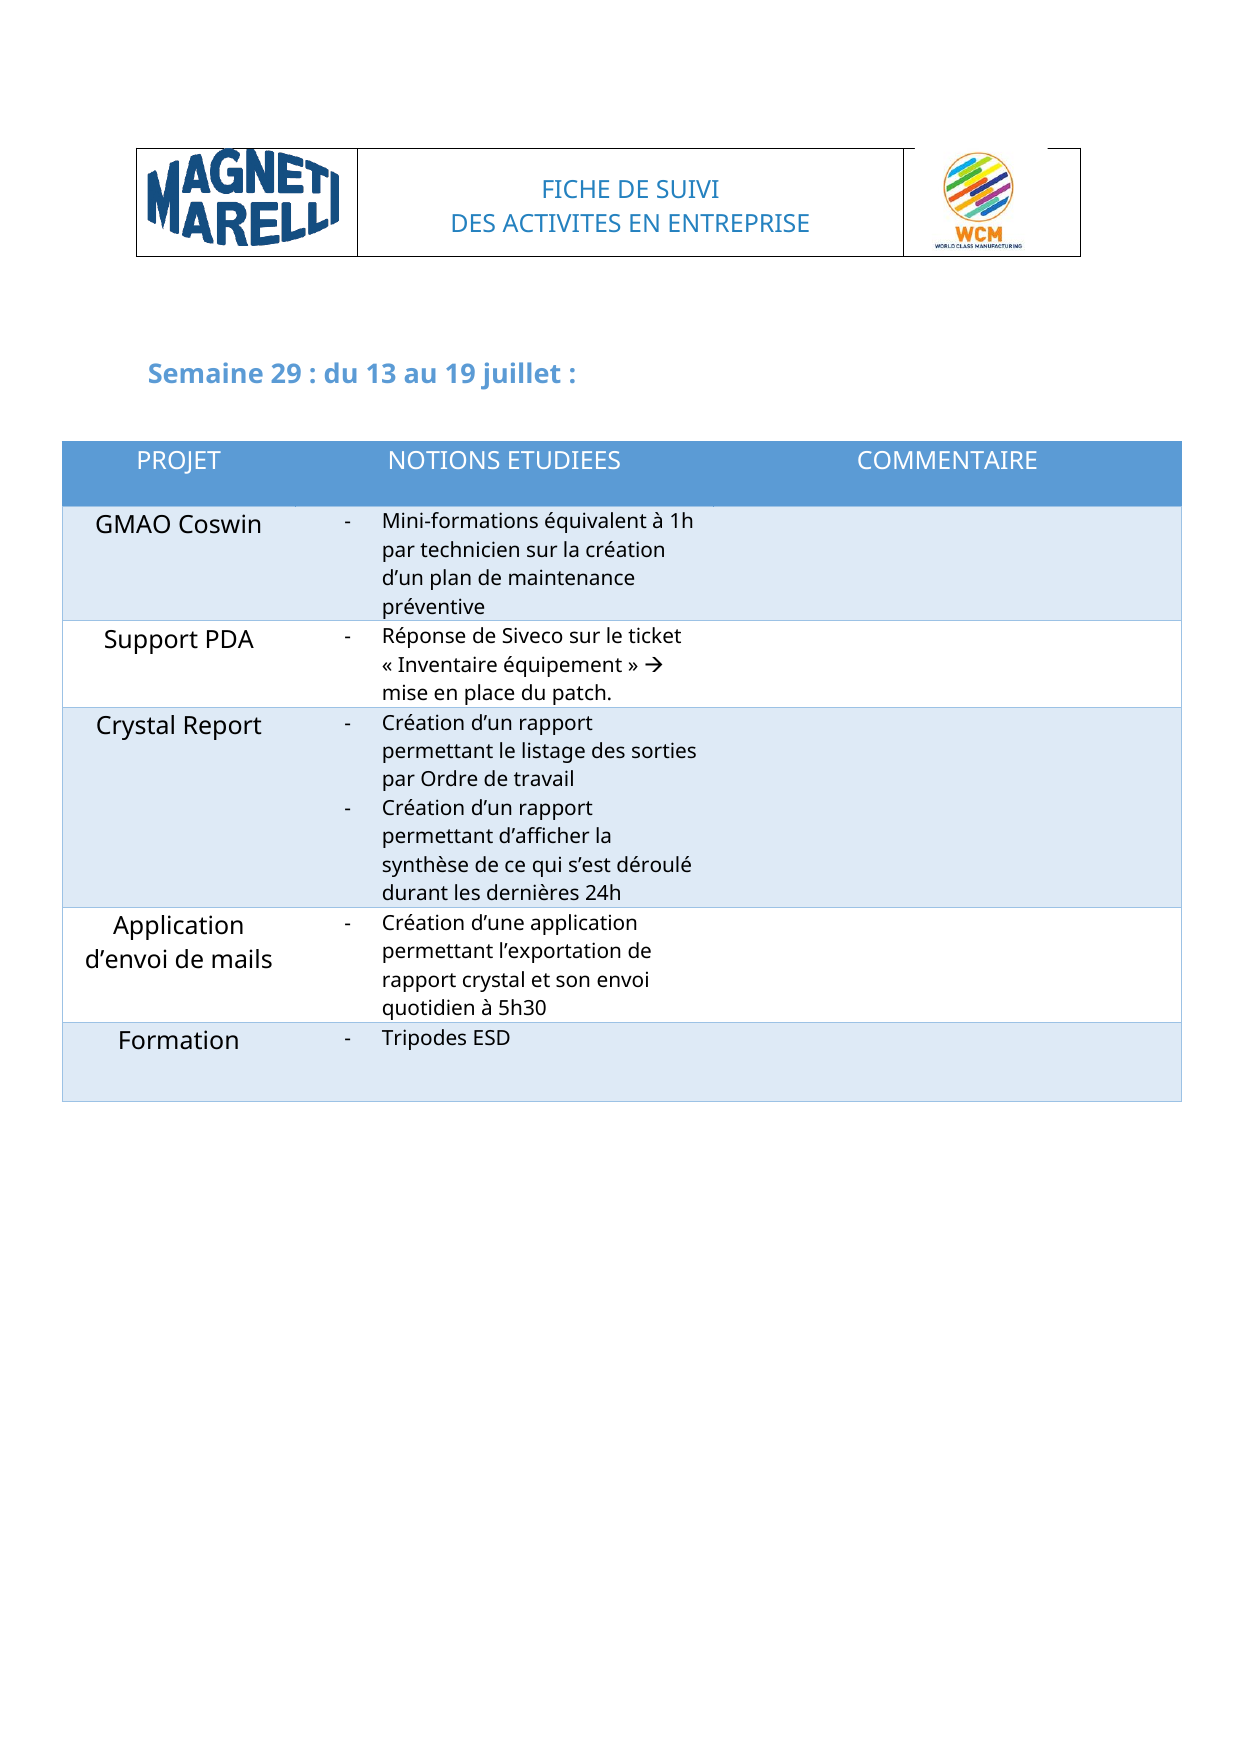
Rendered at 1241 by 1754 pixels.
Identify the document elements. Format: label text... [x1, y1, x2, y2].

table_cell GMAO Coswin [63, 507, 295, 620]
table_cell Formation [63, 1023, 295, 1101]
table_cell [713, 507, 1181, 620]
table_header PROJET [63, 442, 295, 506]
table_header [1048, 149, 1080, 256]
table_cell Tripodes ESD [295, 1023, 713, 1101]
subtitle Semaine 29 : du 13 au 19 juillet : [148, 354, 1093, 391]
table_header COMMENTAIRE [714, 442, 1181, 506]
table_cell [713, 708, 1181, 907]
table_header [904, 149, 914, 256]
table_cell Crystal Report [63, 708, 295, 907]
table_header FICHE DE SUIVI DES ACTIVITES EN ENTREPRISE [358, 149, 903, 256]
picture [914, 148, 1048, 256]
table_cell [713, 1023, 1181, 1101]
table_cell Support PDA [63, 621, 295, 707]
table_cell Création d’une application permettant l’exportation de rapport crystal et son envoi quotidien à 5h30 [295, 908, 713, 1022]
table_cell Réponse de Siveco sur le ticket « Inventaire équipement » mise en place du patch. [295, 621, 713, 707]
table_cell [713, 908, 1181, 1022]
table_cell Création d’un rapport permettant le listage des sorties par Ordre de travail Création d’un rapport permettant d’afficher la synthèse de ce qui s’est déroulé durant les dernières 24h [295, 708, 713, 907]
table_cell [713, 621, 1181, 707]
table_cell Mini-formations équivalent à 1h par technicien sur la création d’un plan de maintenance préventive [295, 507, 713, 620]
picture [147, 148, 339, 246]
table_cell Application d’envoi de mails [63, 908, 295, 1022]
table_header [137, 149, 357, 256]
